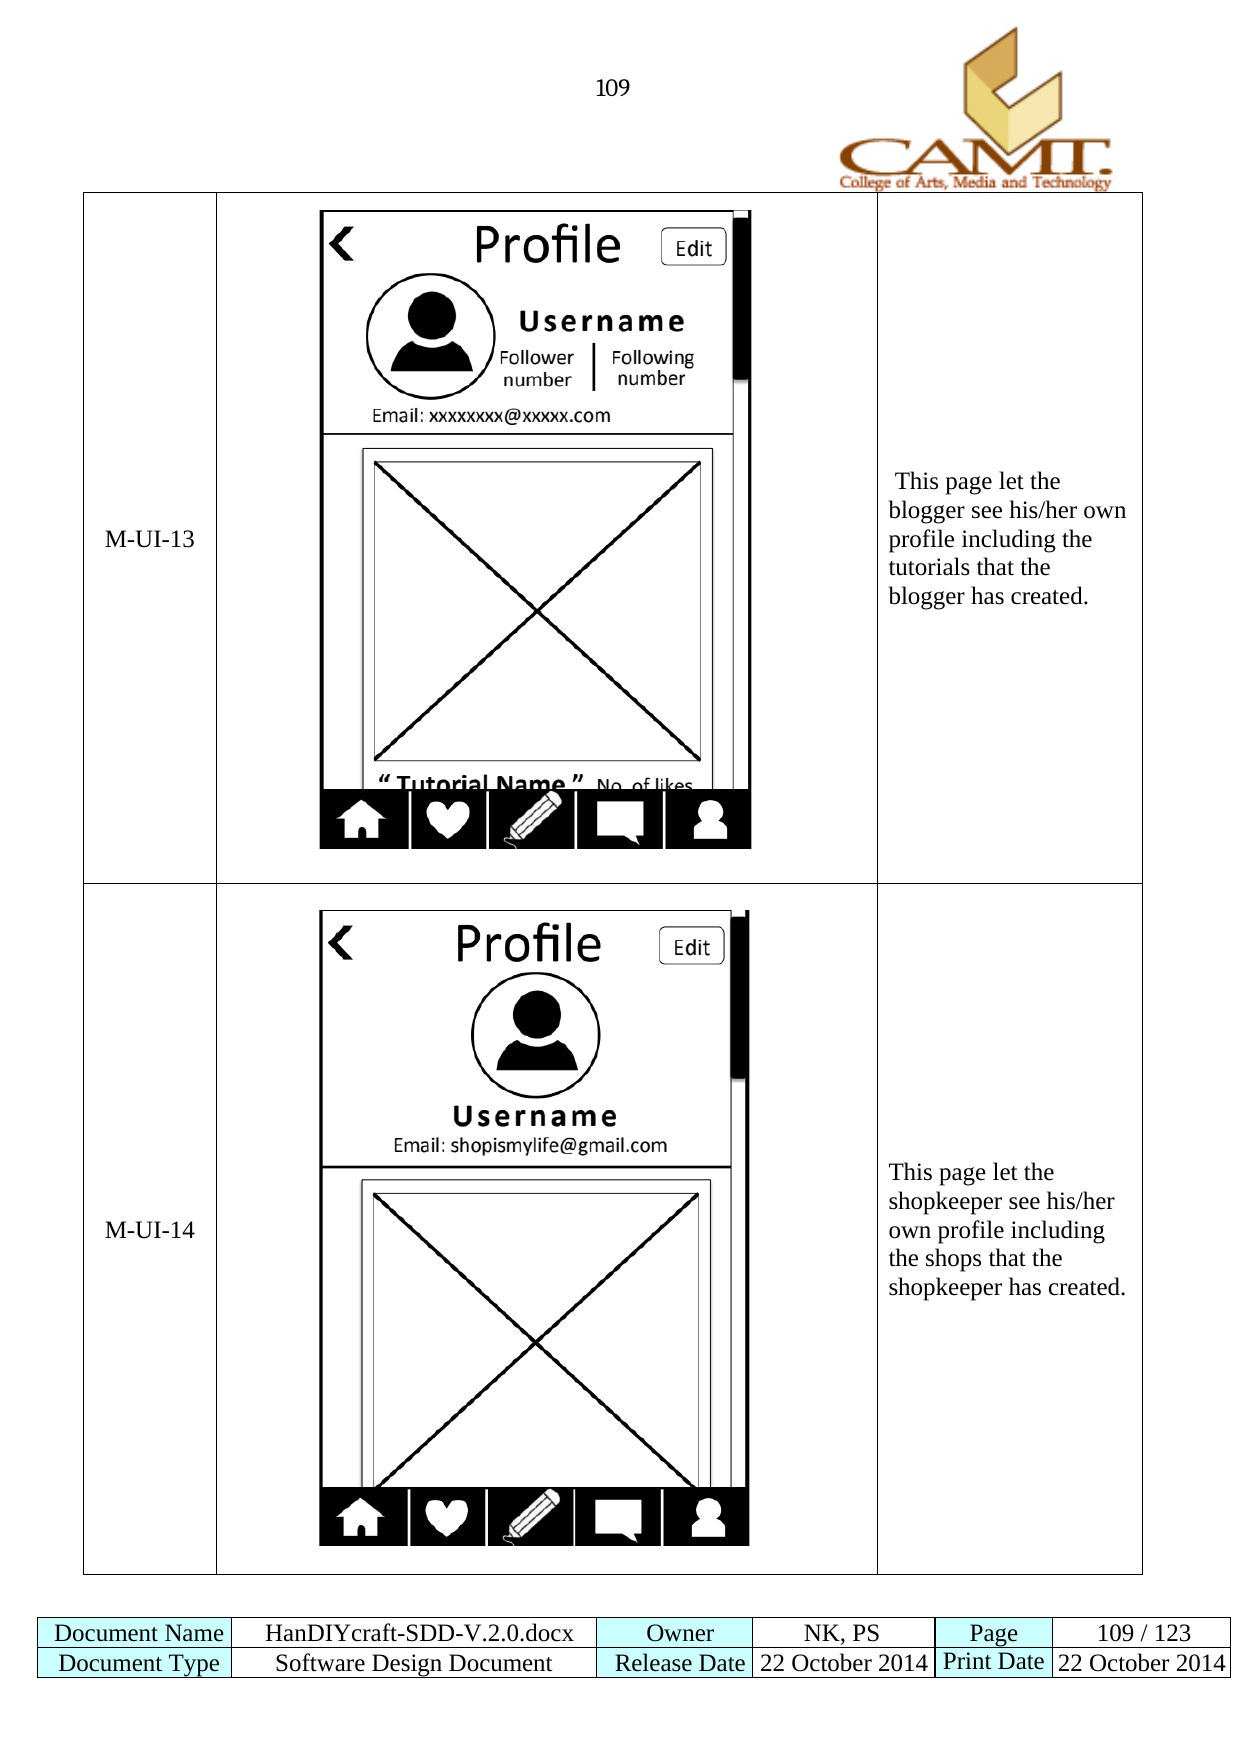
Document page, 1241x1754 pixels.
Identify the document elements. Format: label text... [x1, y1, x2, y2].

table_cell This page let the blogger see his/her own profile including the tutorials that the blogger has created. [878, 193, 1142, 883]
table_cell [217, 884, 877, 1574]
table_cell M-UI-13 [84, 193, 216, 883]
picture [755, 18, 1221, 207]
table_cell [217, 193, 877, 883]
table_cell M-UI-14 [84, 884, 216, 1574]
table_cell This page let the shopkeeper see his/her own profile including the shops that the shopkeeper has created. [878, 884, 1142, 1574]
